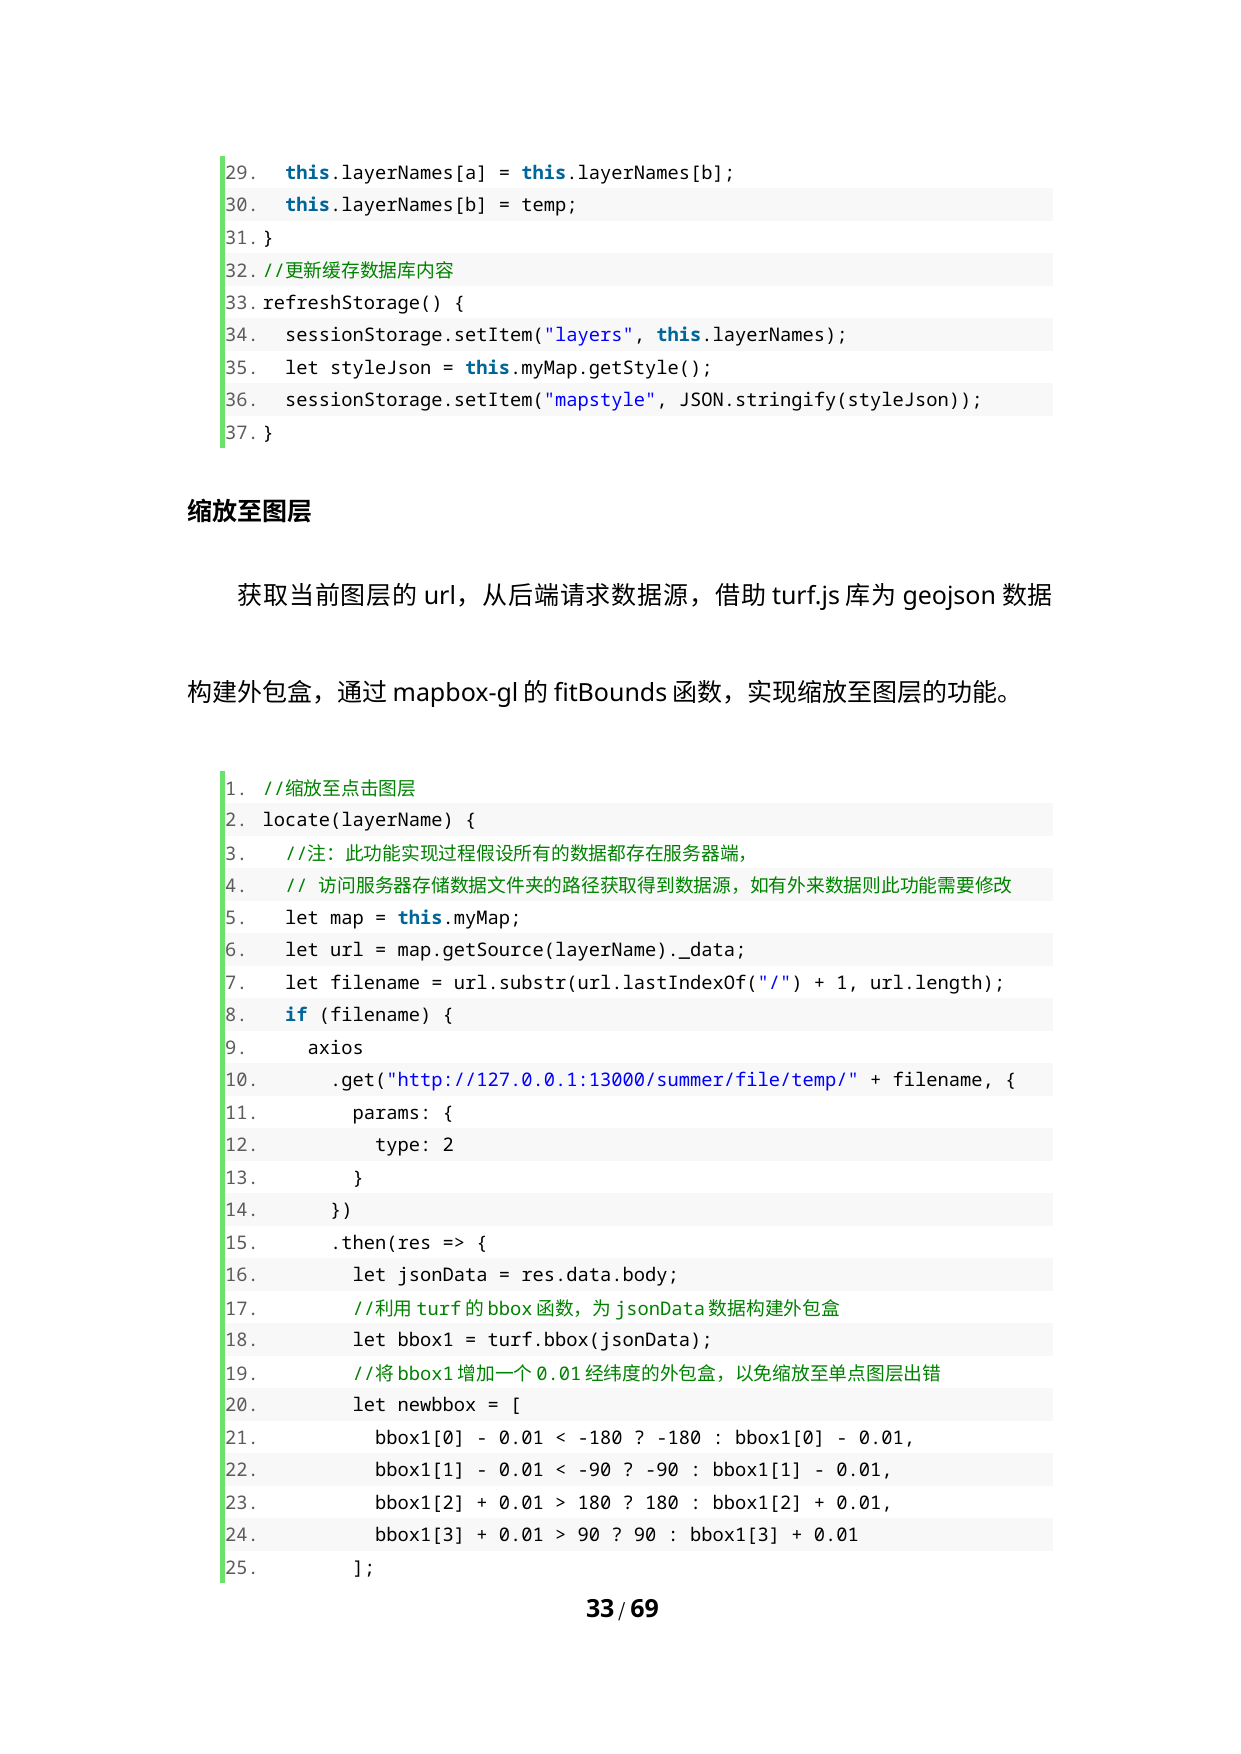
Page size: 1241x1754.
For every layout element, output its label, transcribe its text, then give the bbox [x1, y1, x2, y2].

list bbox1[2] + 0.01 > 180 ? 180 : bbox1[2] + 0.01, [225, 1486, 1053, 1518]
list locate(layerName) { [225, 803, 1053, 836]
list //更新缓存数据库内容 [225, 253, 1053, 286]
list sessionStorage.setItem("mapstyle", JSON.stringify(styleJson)); [225, 383, 1053, 416]
list //将bbox1增加一个0.01经纬度的外包盒，以免缩放至单点图层出错 [225, 1356, 1053, 1388]
list let map = this.myMap; [225, 901, 1053, 933]
list bbox1[3] + 0.01 > 90 ? 90 : bbox1[3] + 0.01 [225, 1518, 1053, 1551]
list sessionStorage.setItem("layers", this.layerNames); [225, 318, 1053, 351]
list let url = map.getSource(layerName)._data; [225, 933, 1053, 966]
list this.layerNames[a] = this.layerNames[b]; [225, 156, 1053, 188]
list this.layerNames[b] = temp; [225, 188, 1053, 221]
subtitle 缩放至图层 [187, 477, 1053, 542]
list let filename = url.substr(url.lastIndexOf("/") + 1, url.length); [225, 966, 1053, 998]
list //注：此功能实现过程假设所有的数据都存在服务器端， [225, 836, 1053, 868]
list } [225, 1161, 1053, 1193]
list }) [225, 1193, 1053, 1226]
list let bbox1 = turf.bbox(jsonData); [225, 1323, 1053, 1356]
list bbox1[0] - 0.01 < -180 ? -180 : bbox1[0] - 0.01, [225, 1421, 1053, 1453]
list .get("http://127.0.0.1:13000/summer/file/temp/" + filename, { [225, 1063, 1053, 1096]
list //利用turf的bbox函数，为jsonData数据构建外包盒 [225, 1291, 1053, 1323]
list axios [225, 1031, 1053, 1063]
list } [225, 221, 1053, 253]
list let styleJson = this.myMap.getStyle(); [225, 351, 1053, 383]
list refreshStorage() { [225, 286, 1053, 318]
list let newbbox = [ [225, 1388, 1053, 1421]
list // 访问服务器存储数据文件夹的路径获取得到数据源，如有外来数据则此功能需要修改 [225, 868, 1053, 901]
list } [225, 416, 1053, 448]
list if (filename) { [225, 998, 1053, 1031]
list .then(res => { [225, 1226, 1053, 1258]
text 获取当前图层的url，从后端请求数据源，借助turf.js库为geojson数据构建外包盒，通过mapbox-gl的fitBounds函数，实现缩放至图层的功能。 [187, 561, 1053, 723]
list params: { [225, 1096, 1053, 1128]
list type: 2 [225, 1128, 1053, 1161]
list //缩放至点击图层 [225, 771, 1053, 803]
list bbox1[1] - 0.01 < -90 ? -90 : bbox1[1] - 0.01, [225, 1453, 1053, 1486]
list let jsonData = res.data.body; [225, 1258, 1053, 1291]
list ]; [225, 1551, 1053, 1583]
